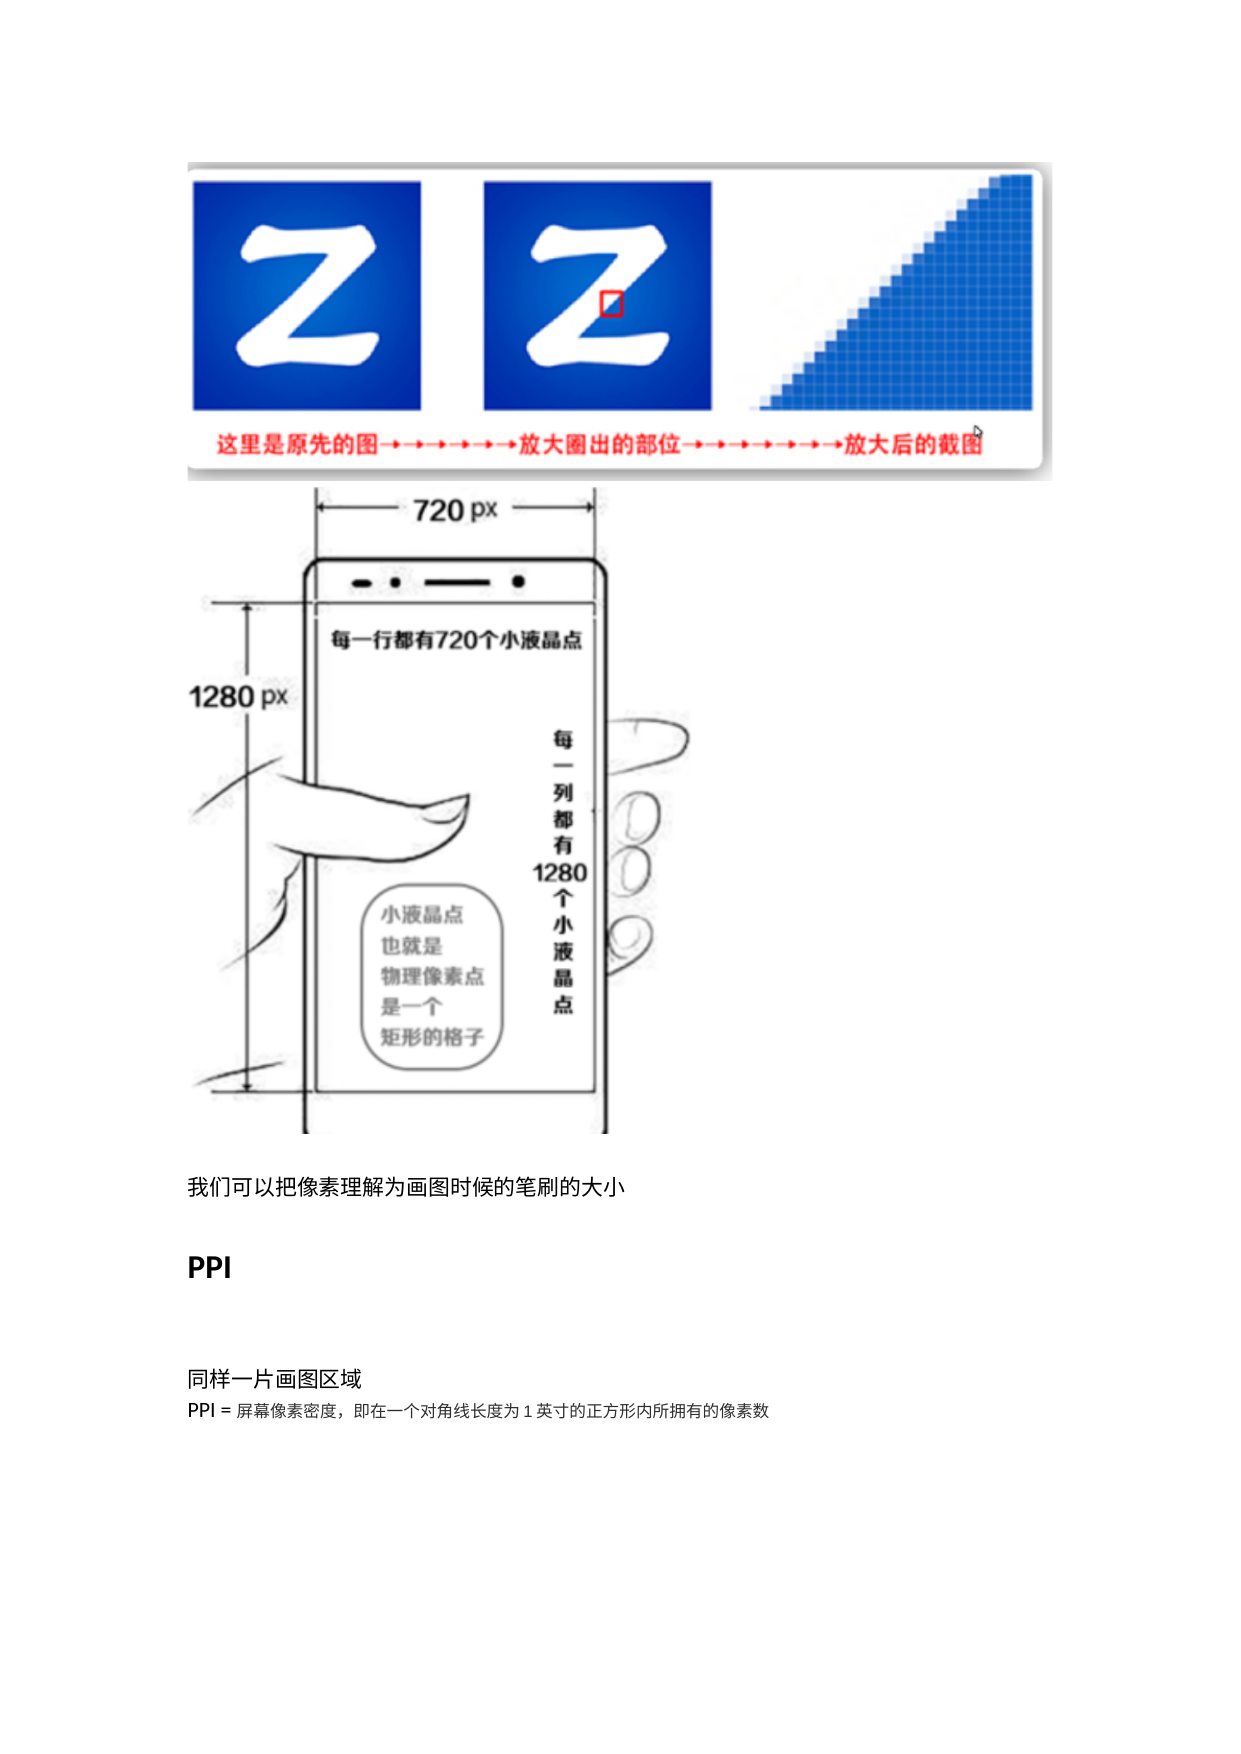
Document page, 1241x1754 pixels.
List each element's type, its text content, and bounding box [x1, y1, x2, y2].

text 我们可以把像素理解为画图时候的笔刷的大小 [187, 1169, 1053, 1202]
picture [187, 487, 710, 1134]
text 同样一片画图区域 [187, 1361, 1053, 1394]
picture [187, 162, 1053, 481]
text PPI = 屏幕像素密度，即在一个对角线长度为1英寸的正方形内所拥有的像素数 [187, 1394, 1053, 1426]
subtitle PPI [187, 1234, 1053, 1299]
